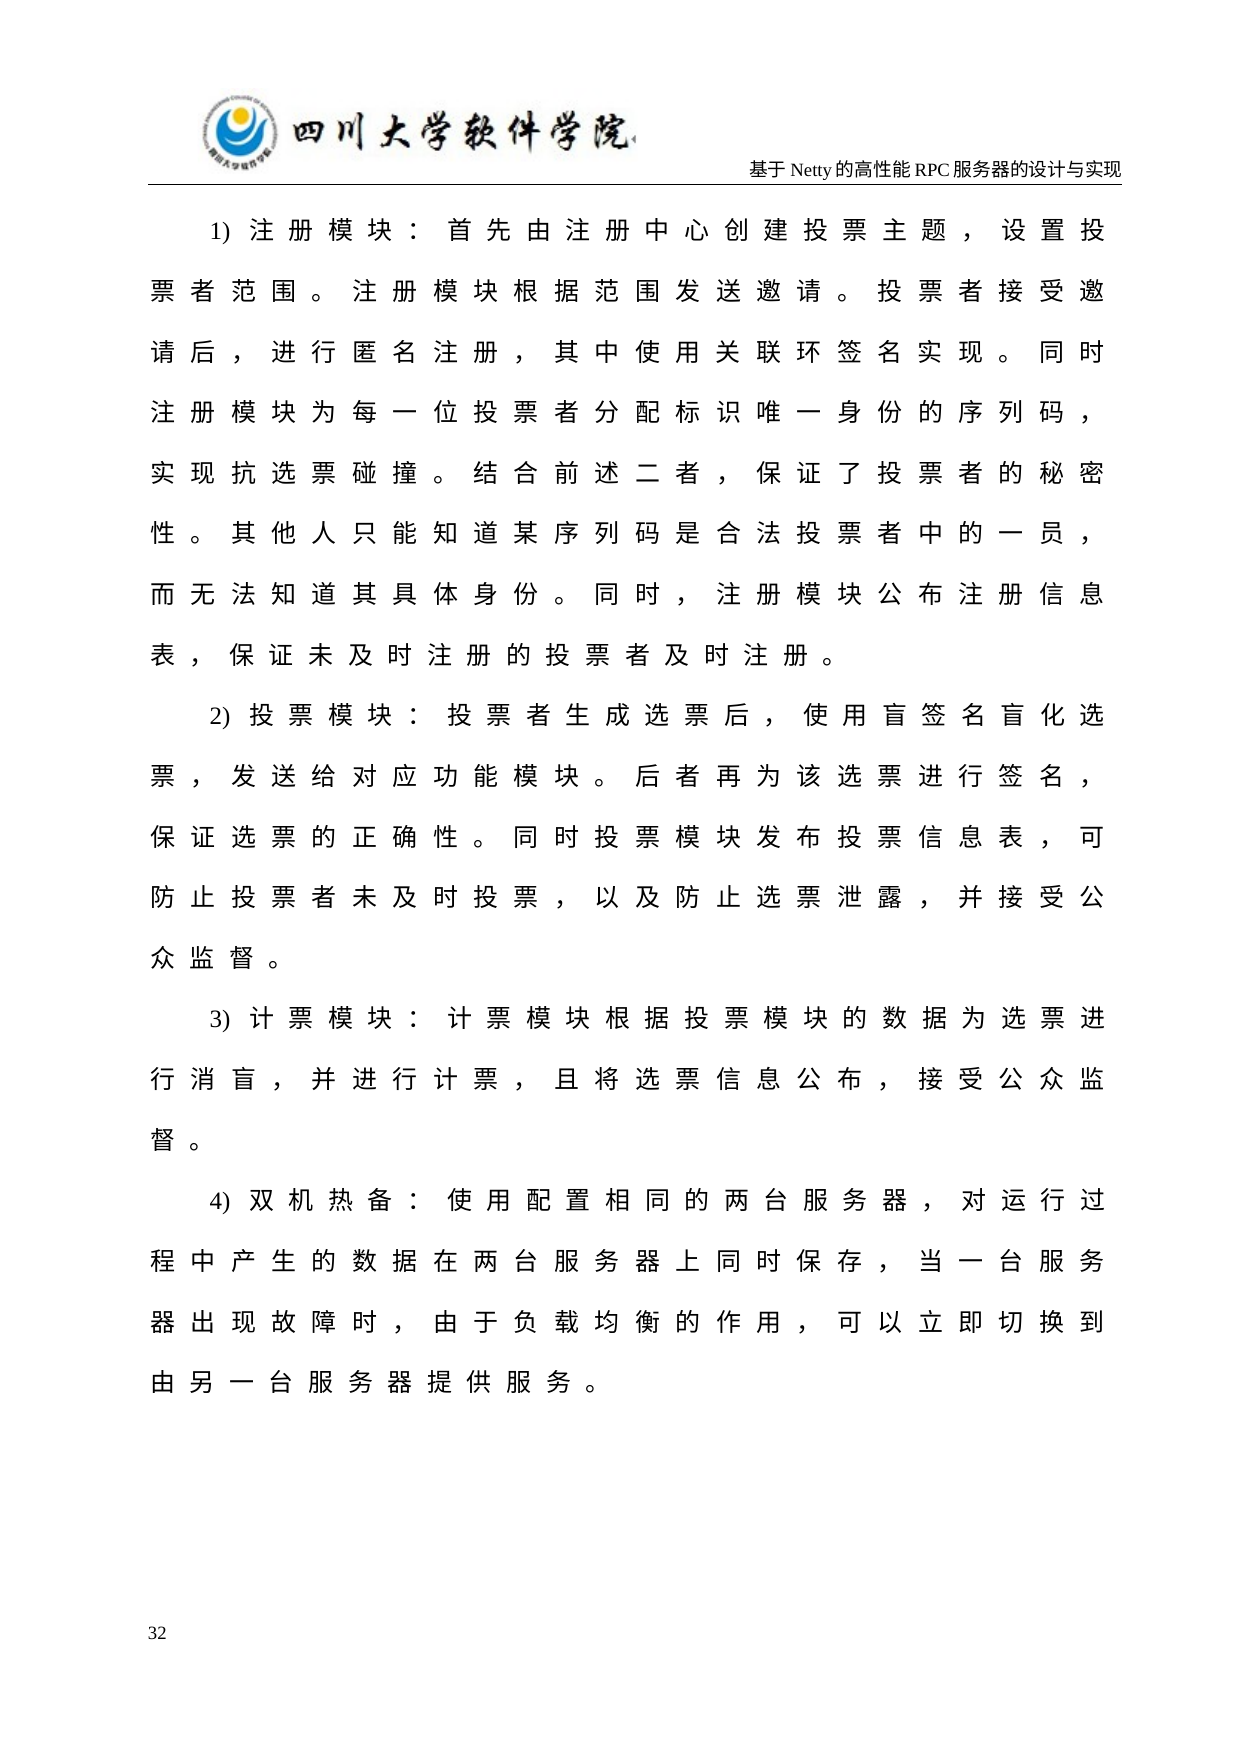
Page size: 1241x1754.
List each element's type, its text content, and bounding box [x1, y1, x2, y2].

picture [197, 88, 639, 177]
list 注册模块：首先由注册中心创建投票主题，设置投票者范围。注册模块根据范围发送邀请。投票者接受邀请后，进行匿名注册，其中使用关联环签名实现。同时注册模块为每一位投票者分配标识唯一身份的序列码，实现抗选票碰撞。结合前述二者，保证了投票者的秘密性。其他人只能知道某序列码是合法投票者中的一员，而无法知道其具体身份。同时，注册模块公布注册信息表，保证未及时注册的投票者及时注册。 [150, 198, 1120, 683]
list 计票模块：计票模块根据投票模块的数据为选票进行消盲，并进行计票，且将选票信息公布，接受公众监督。 [150, 987, 1120, 1168]
list 投票模块：投票者生成选票后，使用盲签名盲化选票，发送给对应功能模块。后者再为该选票进行签名，保证选票的正确性。同时投票模块发布投票信息表，可防止投票者未及时投票，以及防止选票泄露，并接受公众监督。 [150, 683, 1120, 987]
list 双机热备：使用配置相同的两台服务器，对运行过程中产生的数据在两台服务器上同时保存，当一台服务器出现故障时，由于负载均衡的作用，可以立即切换到由另一台服务器提供服务。 [150, 1168, 1120, 1411]
